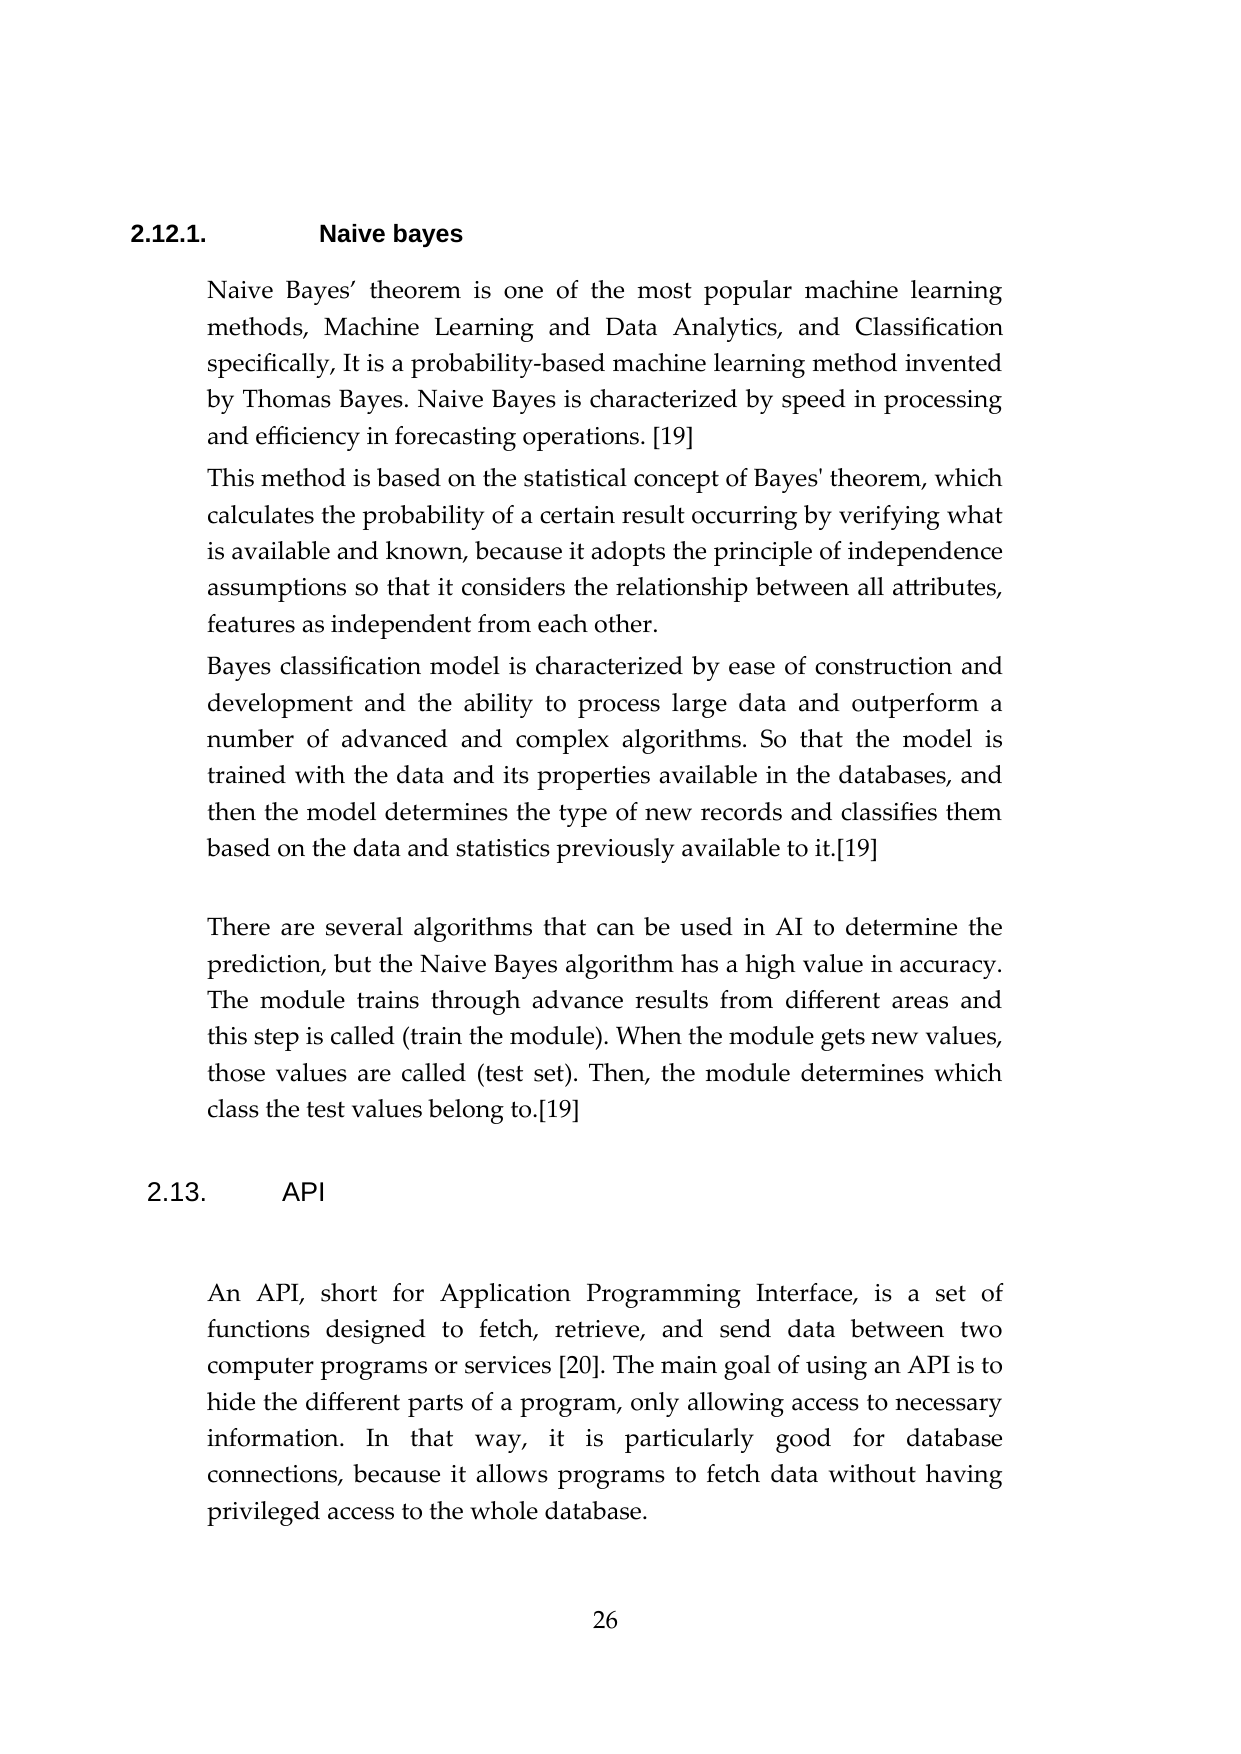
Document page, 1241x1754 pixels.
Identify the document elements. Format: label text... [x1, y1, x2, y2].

subtitle API [207, 1176, 1004, 1207]
text This method is based on the statistical concept of Bayes' theorem, which calculates the probability of a certain result occurring by verifying what is available and known, because it adopts the principle of independence assumptions so that it considers the relationship between all attributes, features as independent from each other. [207, 460, 1004, 639]
subtitle Naive bayes [207, 218, 1004, 247]
text There are several algorithms that can be used in AI to determine the prediction, but the Naive Bayes algorithm has a high value in accuracy. The module trains through advance results from different areas and this step is called (train the module). When the module gets new values, those values are called (test set). Then, the module determines which class the test values belong to.[19] [207, 909, 1004, 1124]
text Naive Bayes’ theorem is one of the most popular machine learning methods, Machine Learning and Data Analytics, and Classification specifically, It is a probability-based machine learning method invented by Thomas Bayes. Naive Bayes is characterized by speed in processing and efficiency in forecasting operations. [19] [207, 272, 1004, 451]
text Bayes classification model is characterized by ease of construction and development and the ability to process large data and outperform a number of advanced and complex algorithms. So that the model is trained with the data and its properties available in the databases, and then the model determines the type of new records and classifies them based on the data and statistics previously available to it.[19] [207, 648, 1004, 864]
text An API, short for Application Programming Interface, is a set of functions designed to fetch, retrieve, and send data between two computer programs or services [20]. The main goal of using an API is to hide the different parts of a program, only allowing access to necessary information. In that way, it is particularly good for database connections, because it allows programs to fetch data without having privileged access to the whole database. [207, 1274, 1004, 1526]
